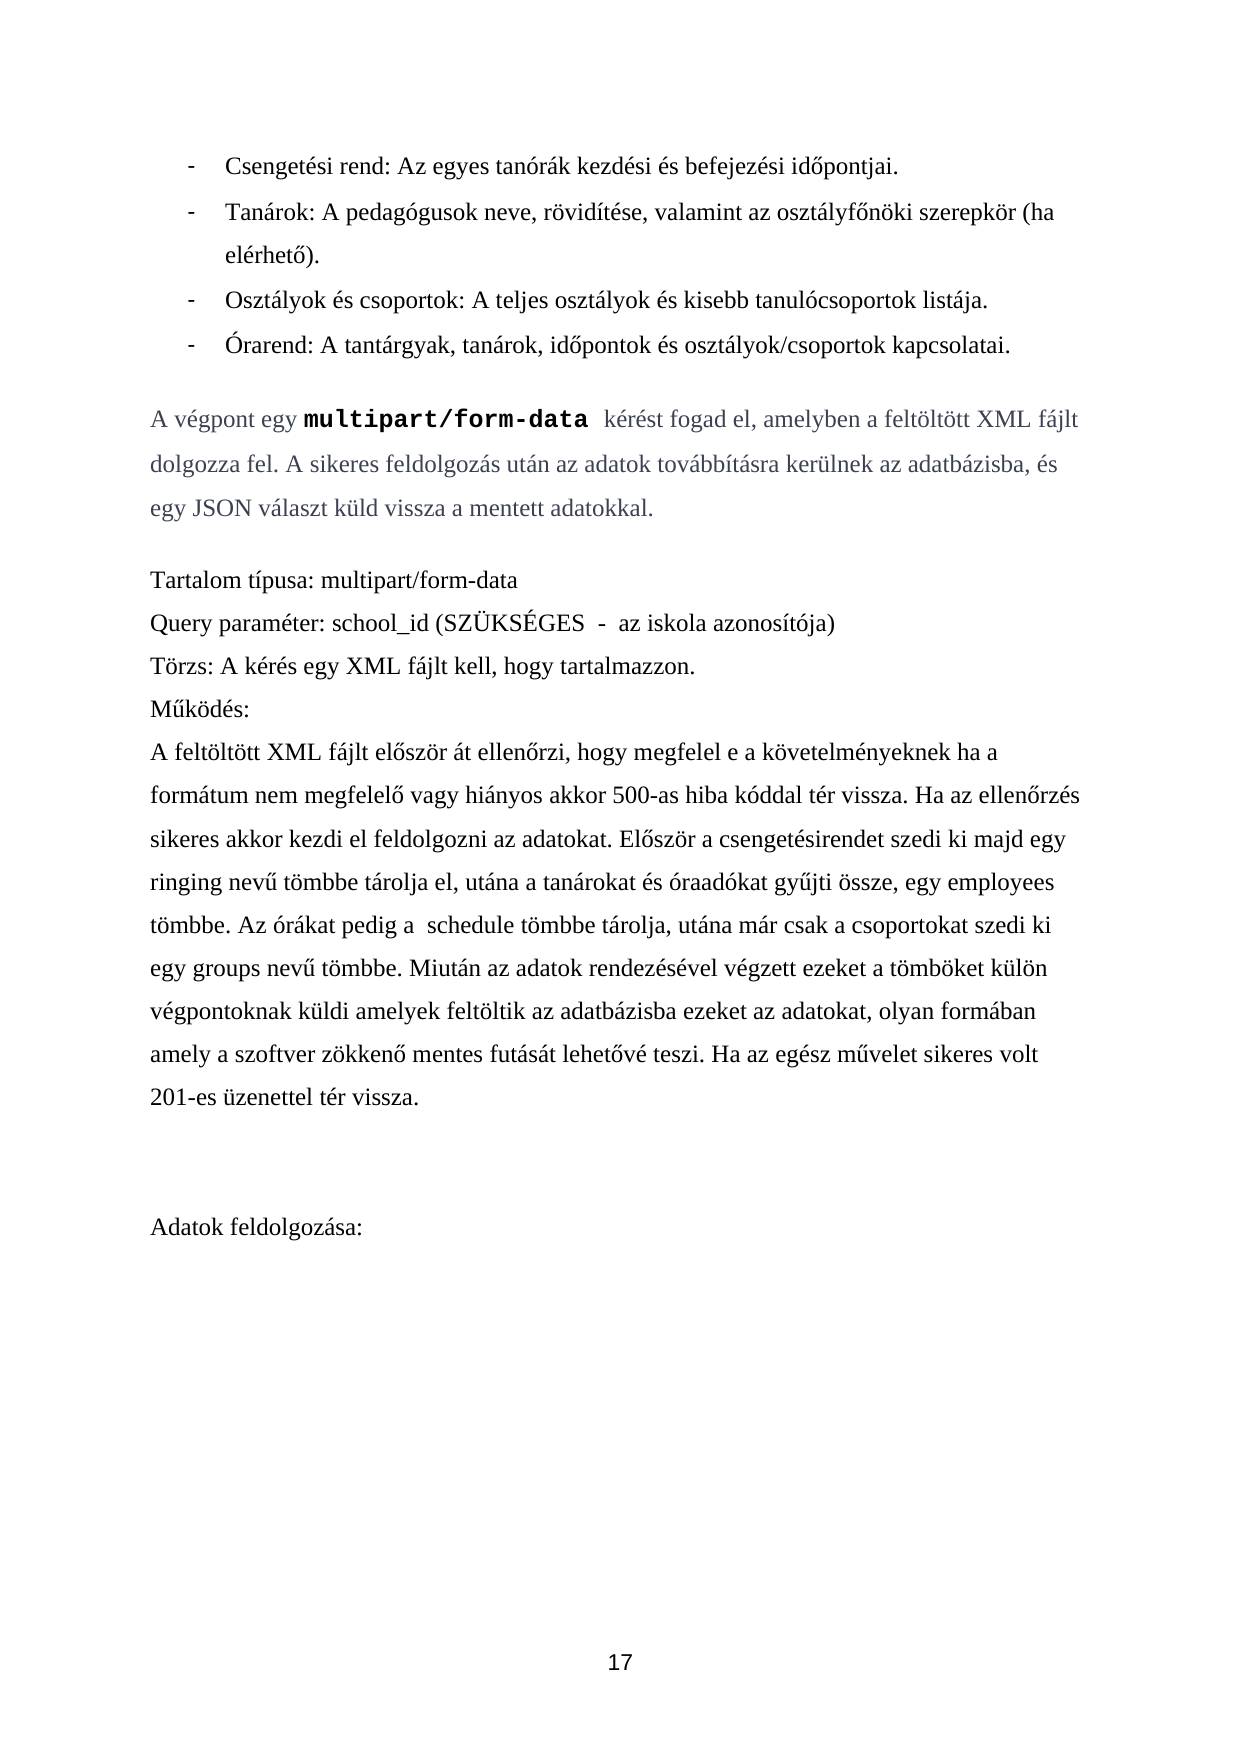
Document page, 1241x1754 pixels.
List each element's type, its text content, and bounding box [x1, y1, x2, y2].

list Tanárok: A pedagógusok neve, rövidítése, valamint az osztályfőnöki szerepkör (ha elérhető). [187, 196, 1090, 269]
list Osztályok és csoportok: A teljes osztályok és kisebb tanulócsoportok listája. [187, 284, 1090, 314]
text Tartalom típusa: multipart/form-data [150, 565, 1090, 594]
list Órarend: A tantárgyak, tanárok, időpontok és osztályok/csoportok kapcsolatai. [187, 329, 1090, 360]
text Query paraméter: school_id (SZÜKSÉGES - az iskola azonosítója) [150, 608, 1090, 637]
text A végpont egy multipart/form-data kérést fogad el, amelyben a feltöltött XML fájlt dolgozza fel. A sikeres feldolgozás után az adatok továbbításra kerülnek az adatbázisba, és egy JSON választ küld vissza a mentett adatokkal. [150, 404, 1090, 521]
text Törzs: A kérés egy XML fájlt kell, hogy tartalmazzon. [150, 651, 1090, 680]
list Csengetési rend: Az egyes tanórák kezdési és befejezési időpontjai. [187, 150, 1090, 181]
text Működés: [150, 694, 1090, 723]
text Adatok feldolgozása: [150, 1212, 1090, 1241]
text A feltöltött XML fájlt először át ellenőrzi, hogy megfelel e a követelményeknek ha a formátum nem megfelelő vagy hiányos akkor 500-as hiba kóddal tér vissza. Ha az ellenőrzés sikeres akkor kezdi el feldolgozni az adatokat. Először a csengetésirendet szedi ki majd egy ringing nevű tömbbe tárolja el, utána a tanárokat és óraadókat gyűjti össze, egy employees tömbbe. Az órákat pedig a schedule tömbbe tárolja, utána már csak a csoportokat szedi ki egy groups nevű tömbbe. Miután az adatok rendezésével végzett ezeket a tömböket külön végpontoknak küldi amelyek feltöltik az adatbázisba ezeket az adatokat, olyan formában amely a szoftver zökkenő mentes futását lehetővé teszi. Ha az egész művelet sikeres volt 201-es üzenettel tér vissza. [150, 737, 1090, 1111]
